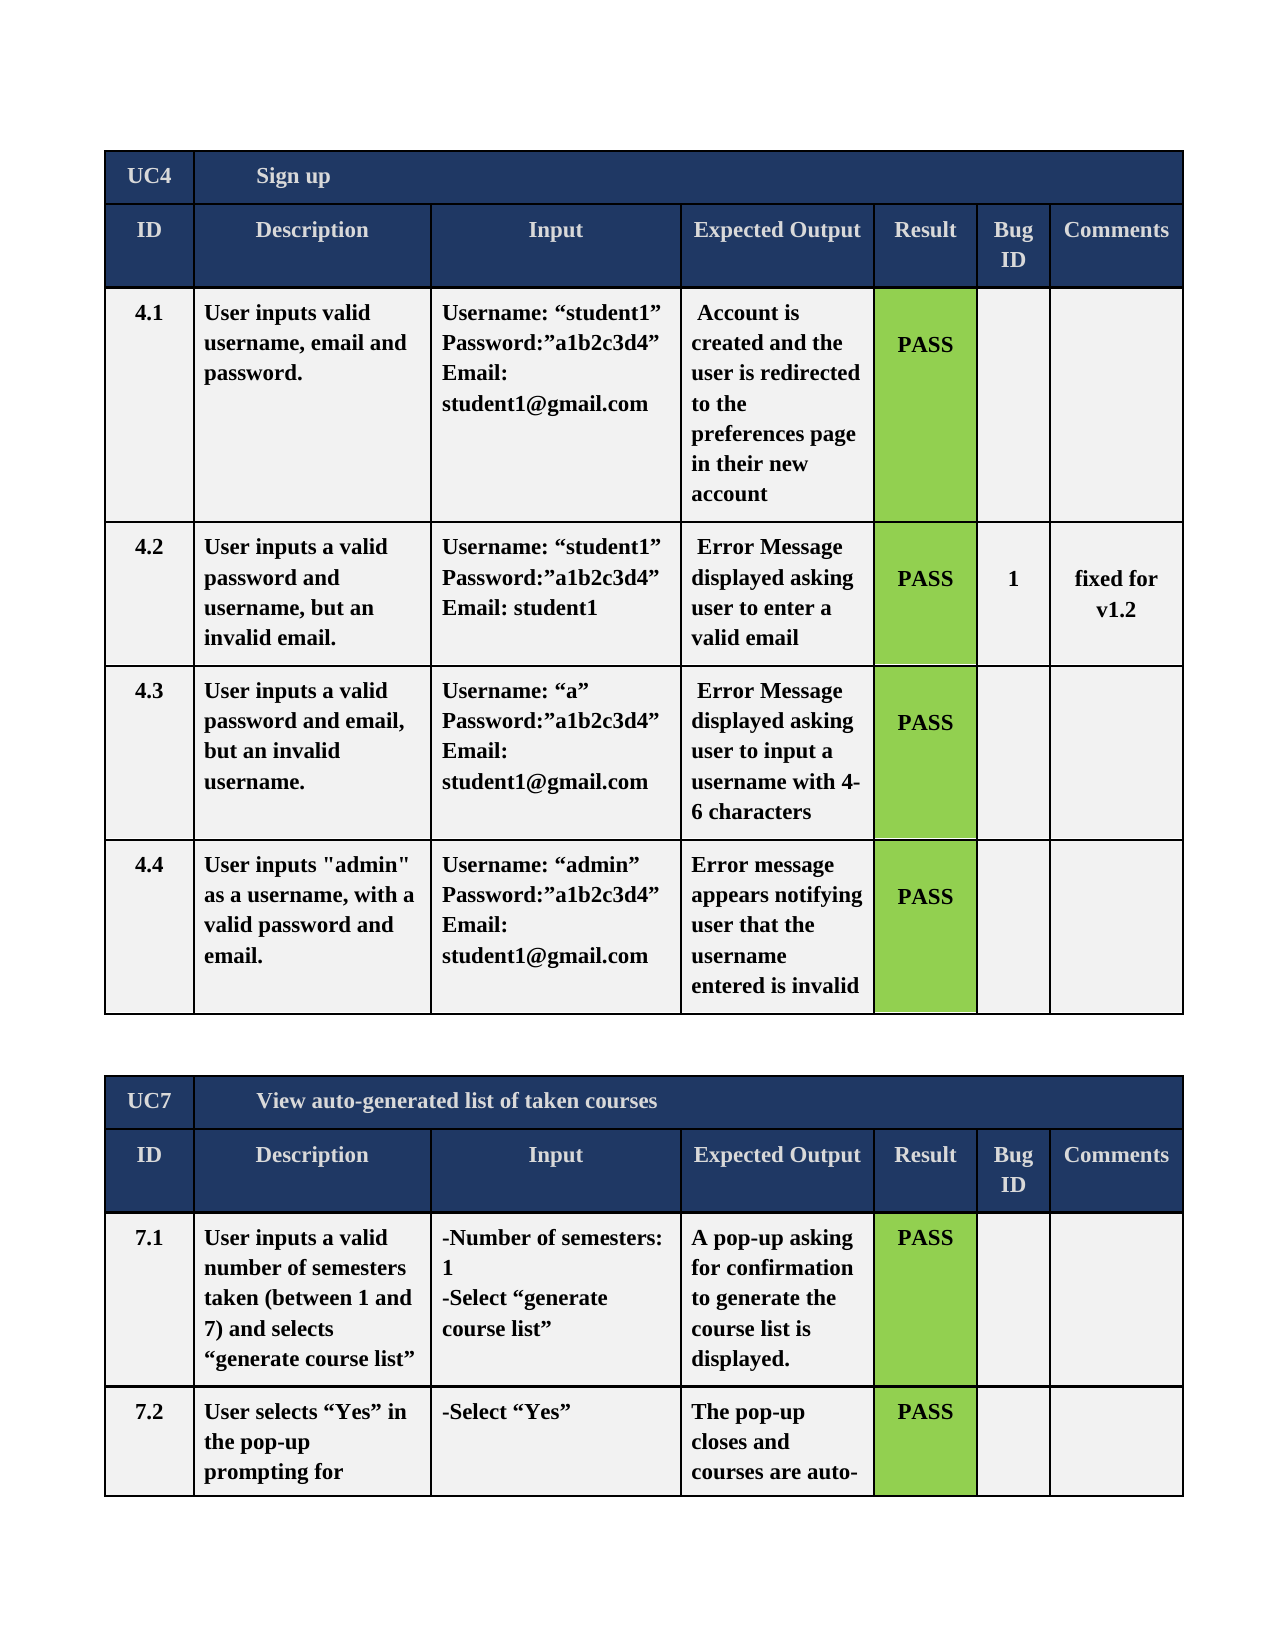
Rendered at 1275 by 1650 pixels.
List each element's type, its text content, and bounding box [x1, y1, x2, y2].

table_cell Result [875, 1130, 976, 1211]
table_cell [978, 1388, 1049, 1495]
table_cell A pop-up asking for confirmation to generate the course list is displayed. [682, 1214, 873, 1385]
table_cell Error Message displayed asking user to input a username with 4-6 characters [682, 667, 873, 838]
table_cell [978, 1214, 1049, 1385]
table_cell Username: “a” Password:”a1b2c3d4” Email: student1@gmail.com [432, 667, 680, 838]
table_cell Username: “student1” Password:”a1b2c3d4” Email: student1 [432, 523, 680, 664]
table_cell User inputs a valid number of semesters taken (between 1 and 7) and selects “generate course list” [195, 1214, 430, 1385]
table_cell 1 [978, 523, 1049, 664]
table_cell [195, 1388, 430, 1495]
table_header View auto-generated list of taken courses [195, 1077, 1182, 1128]
table_cell Comments [1051, 1130, 1182, 1211]
table_cell Input [432, 1130, 680, 1211]
table_cell PASS [875, 1388, 976, 1495]
table_cell Username: “admin” Password:”a1b2c3d4” Email: student1@gmail.com [432, 841, 680, 1012]
table_cell [1051, 289, 1182, 521]
table_cell -Number of semesters: 1 -Select “generate course list” [432, 1214, 680, 1385]
table_cell Username: “student1” Password:”a1b2c3d4” Email: student1@gmail.com [432, 289, 680, 521]
table_header UC7 [106, 1077, 193, 1128]
table_cell Error message appears notifying user that the username entered is invalid [682, 841, 873, 1012]
table_cell [978, 289, 1049, 521]
table_cell [978, 841, 1049, 1012]
table_cell PASS [875, 841, 976, 1012]
table_cell 4.2 [106, 523, 193, 664]
table_cell User inputs valid username, email and password. [195, 289, 430, 521]
table_cell fixed for v1.2 [1051, 523, 1182, 664]
table_cell Error Message displayed asking user to enter a valid email [682, 523, 873, 664]
table_header Sign up [195, 152, 1182, 203]
table_cell User inputs a valid password and email, but an invalid username. [195, 667, 430, 838]
table_cell Bug ID [978, 205, 1049, 286]
table_cell ID [106, 205, 193, 286]
table_cell Expected Output [682, 1130, 873, 1211]
table_cell Description [195, 205, 430, 286]
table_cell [682, 1388, 873, 1495]
table_header UC4 [106, 152, 193, 203]
table_cell [1051, 667, 1182, 838]
table_cell User inputs a valid password and username, but an invalid email. [195, 523, 430, 664]
table_cell -Select “Yes” [432, 1388, 680, 1495]
table_cell Result [875, 205, 976, 286]
table_cell 7.2 [106, 1388, 193, 1495]
table_cell PASS [875, 523, 976, 664]
table_cell Input [432, 205, 680, 286]
table_cell 7.1 [106, 1214, 193, 1385]
table_cell Expected Output [682, 205, 873, 286]
table_cell 4.3 [106, 667, 193, 838]
table_cell [1051, 1388, 1182, 1495]
table_cell 4.4 [106, 841, 193, 1012]
table_cell Description [195, 1130, 430, 1211]
table_cell Bug ID [978, 1130, 1049, 1211]
table_cell [1051, 841, 1182, 1012]
table_cell PASS [875, 667, 976, 838]
table_cell Comments [1051, 205, 1182, 286]
table_cell 4.1 [106, 289, 193, 521]
table_cell Account is created and the user is redirected to the preferences page in their new account [682, 289, 873, 521]
table_cell ID [106, 1130, 193, 1211]
table_cell [1051, 1214, 1182, 1385]
table_cell PASS [875, 1214, 976, 1385]
table_cell [978, 667, 1049, 838]
table_cell User inputs "admin" as a username, with a valid password and email. [195, 841, 430, 1012]
table_cell PASS [875, 289, 976, 521]
